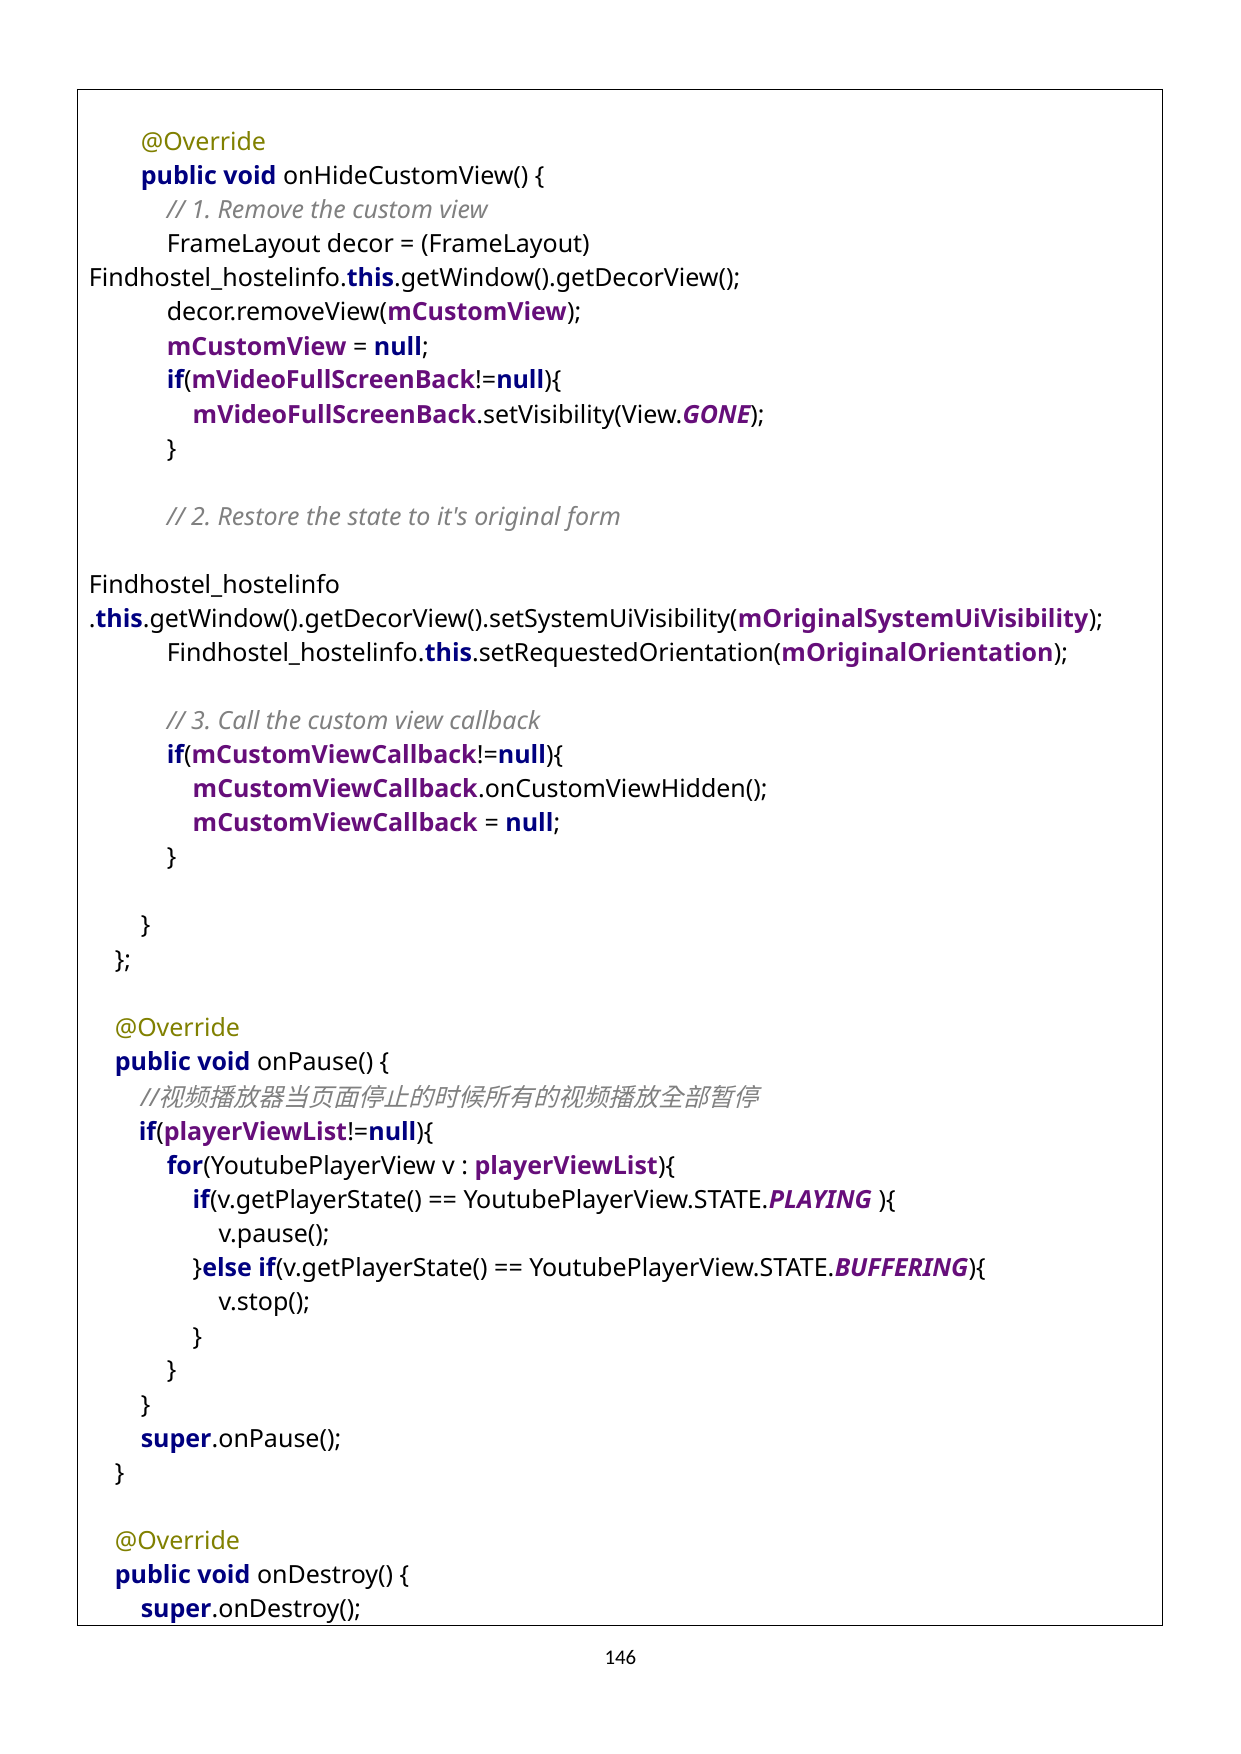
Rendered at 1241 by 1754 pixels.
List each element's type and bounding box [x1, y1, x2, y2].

table_cell [78, 90, 1162, 1625]
